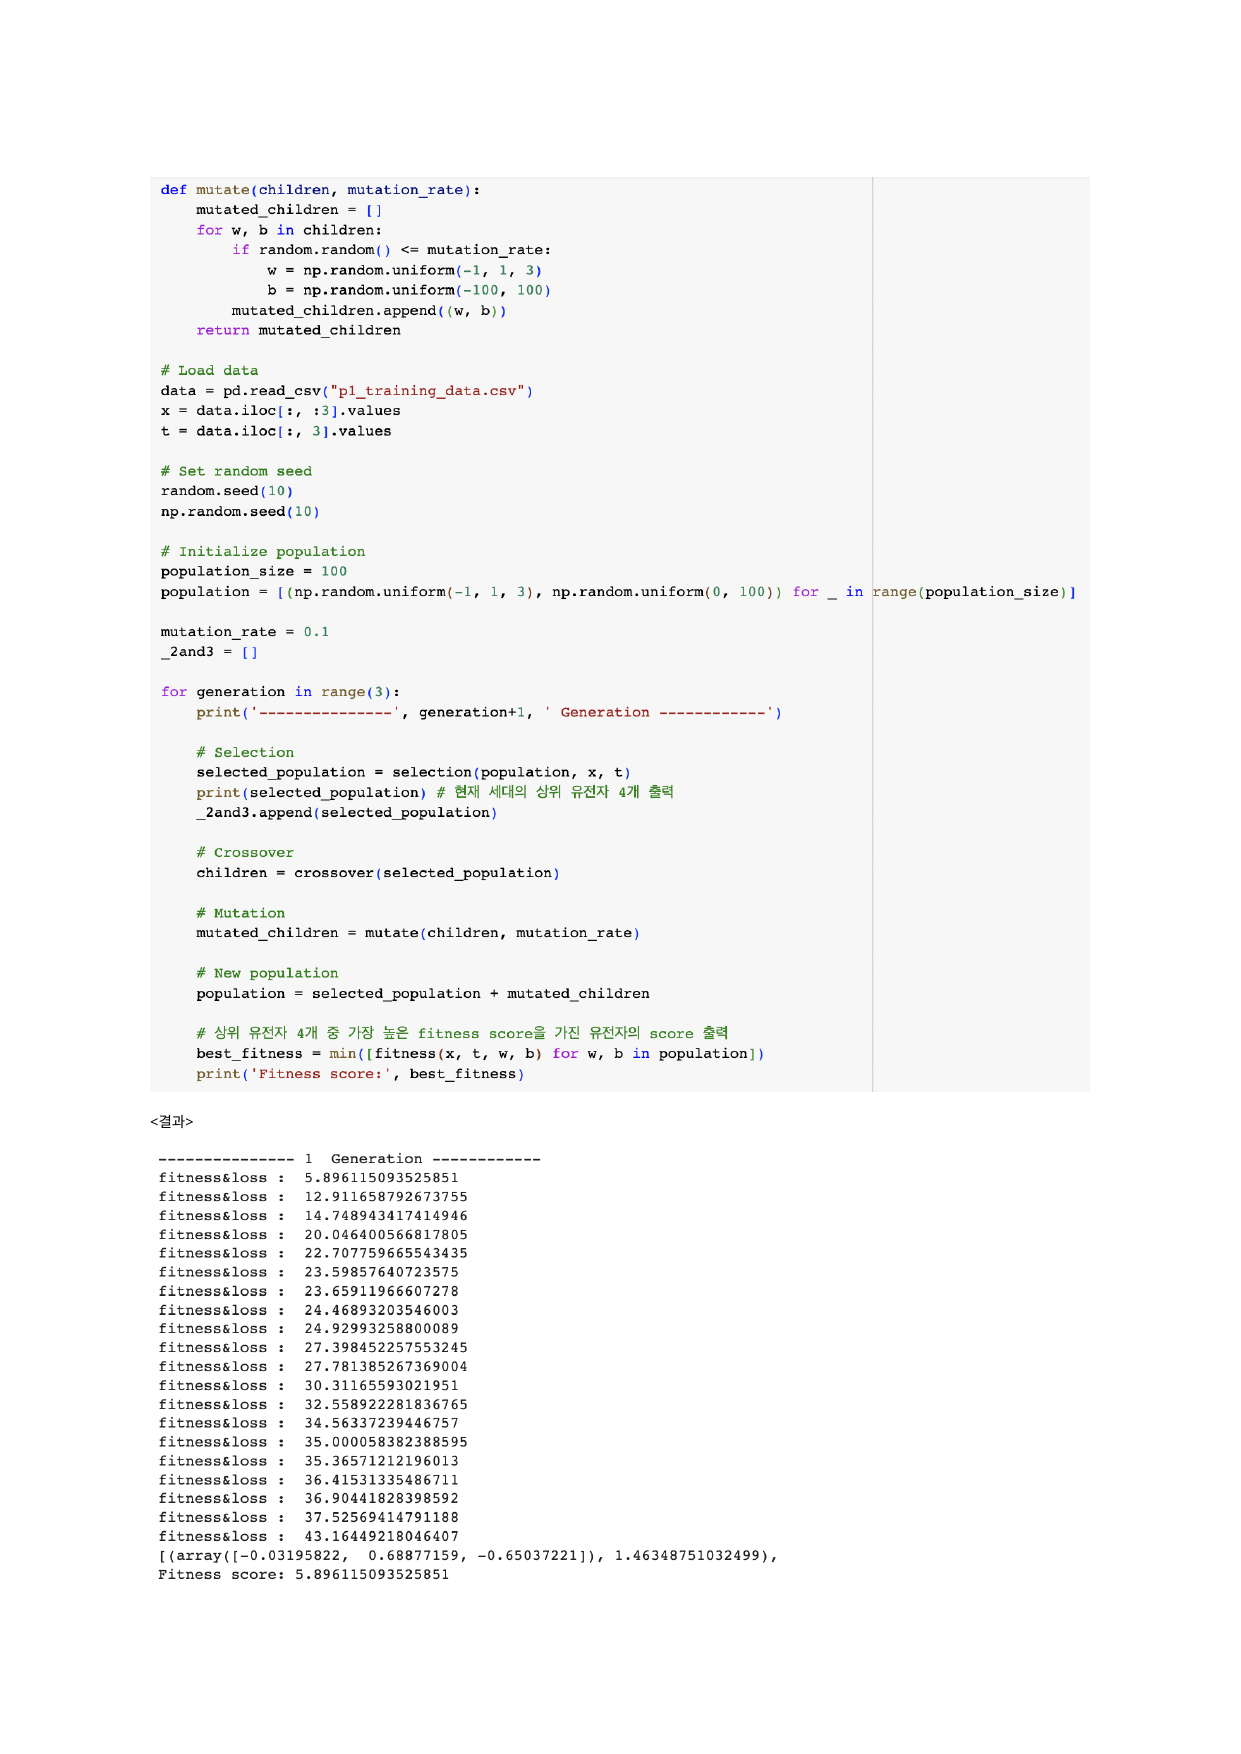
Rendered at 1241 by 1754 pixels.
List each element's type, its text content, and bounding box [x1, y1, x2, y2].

text <결과> [150, 1111, 1090, 1132]
picture [150, 177, 1091, 1092]
picture [150, 1150, 784, 1586]
